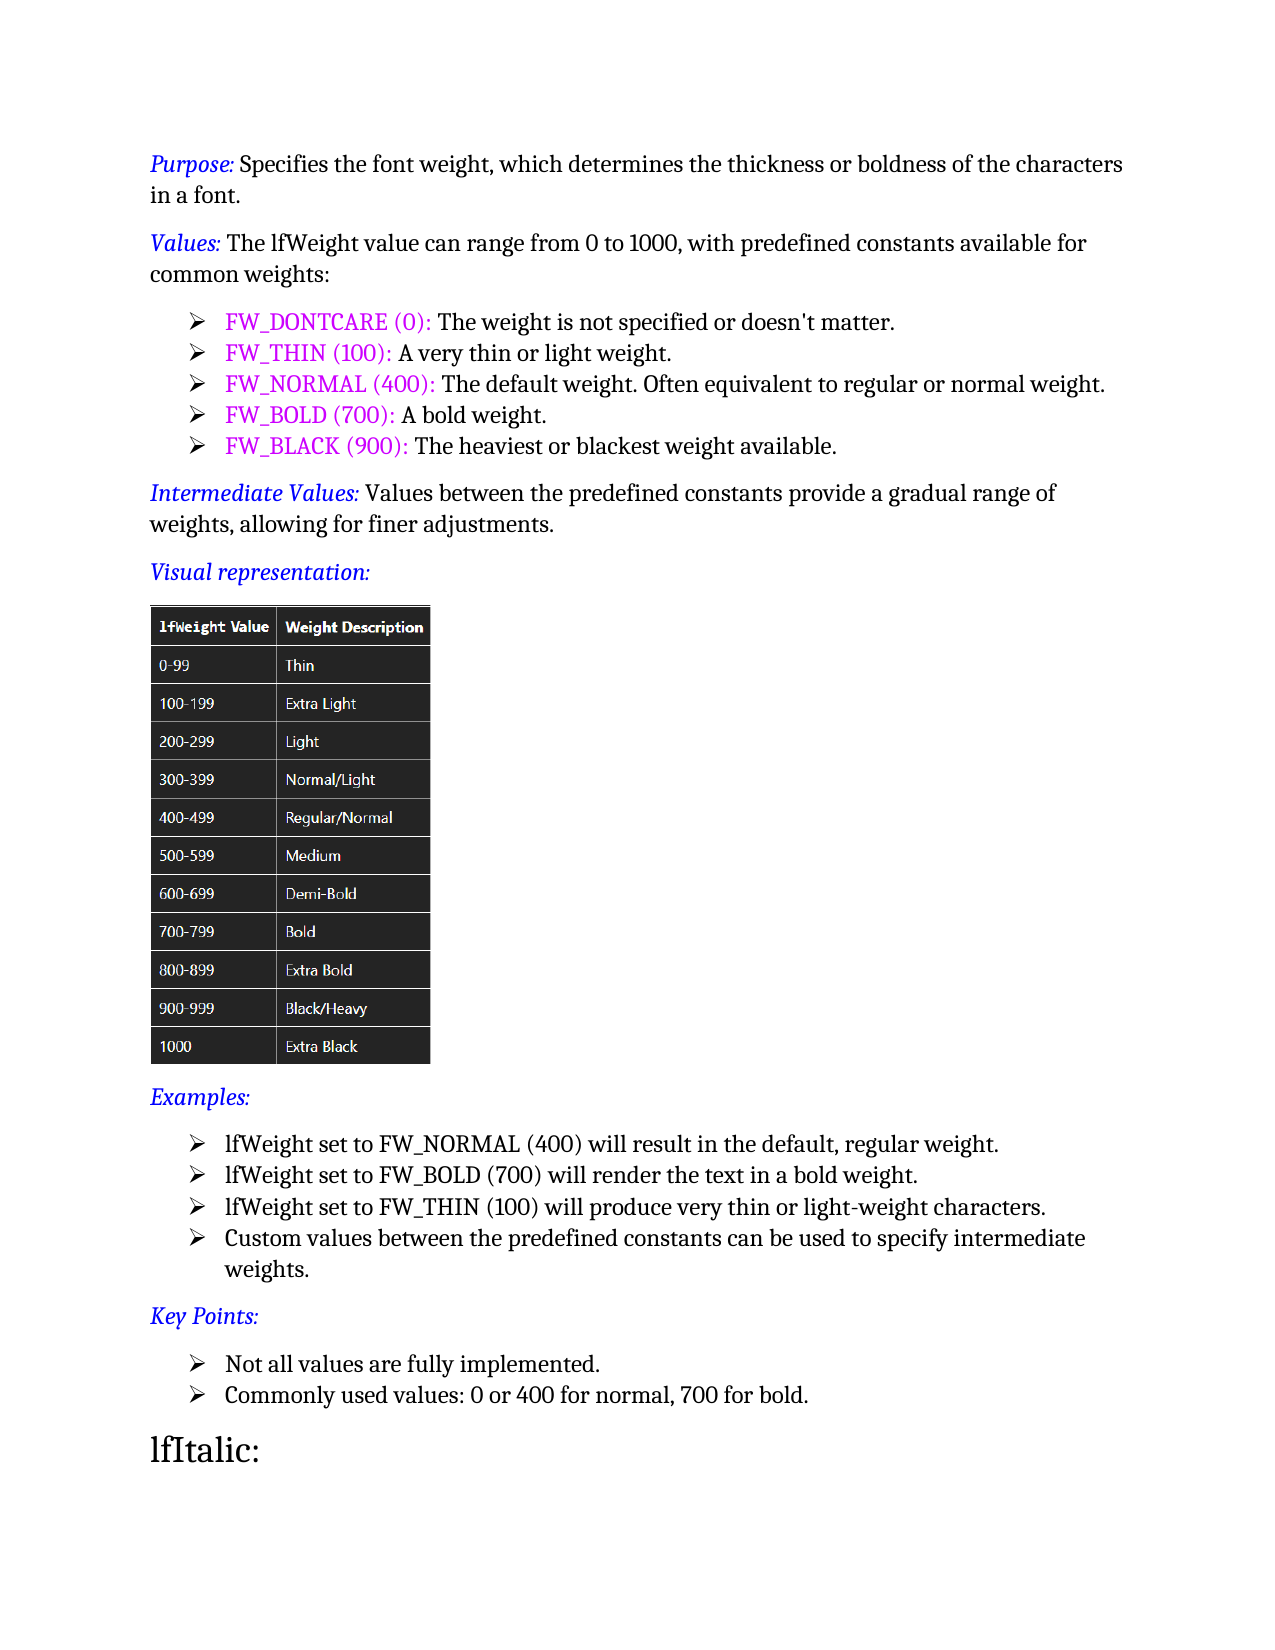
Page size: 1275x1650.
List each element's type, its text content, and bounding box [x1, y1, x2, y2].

list lfWeight set to FW_THIN (100) will produce very thin or light-weight characters. [187, 1192, 1125, 1221]
text Examples: [150, 1083, 1125, 1111]
list FW_THIN (100): A very thin or light weight. [187, 338, 1125, 367]
list Not all values are fully implemented. [187, 1350, 1125, 1379]
list FW_DONTCARE (0): The weight is not specified or doesn't matter. [187, 307, 1125, 336]
picture [150, 605, 431, 1064]
text Key Points: [150, 1302, 1125, 1331]
text Intermediate Values: Values between the predefined constants provide a gradual range of weights, allowing for finer adjustments. [150, 479, 1125, 539]
list lfWeight set to FW_BOLD (700) will render the text in a bold weight. [187, 1161, 1125, 1190]
text lfItalic: [150, 1429, 1125, 1472]
list Custom values between the predefined constants can be used to specify intermediate weights. [187, 1223, 1125, 1283]
text Values: The lfWeight value can range from 0 to 1000, with predefined constants available for common weights: [150, 229, 1125, 288]
list lfWeight set to FW_NORMAL (400) will result in the default, regular weight. [187, 1130, 1125, 1159]
list FW_BLACK (900): The heaviest or blackest weight available. [187, 432, 1125, 460]
list FW_BOLD (700): A bold weight. [187, 401, 1125, 429]
text Purpose: Specifies the font weight, which determines the thickness or boldness of the characters in a font. [150, 150, 1125, 210]
list FW_NORMAL (400): The default weight. Often equivalent to regular or normal weight. [187, 369, 1125, 398]
text Visual representation: [150, 558, 1125, 587]
list Commonly used values: 0 or 400 for normal, 700 for bold. [187, 1381, 1125, 1410]
